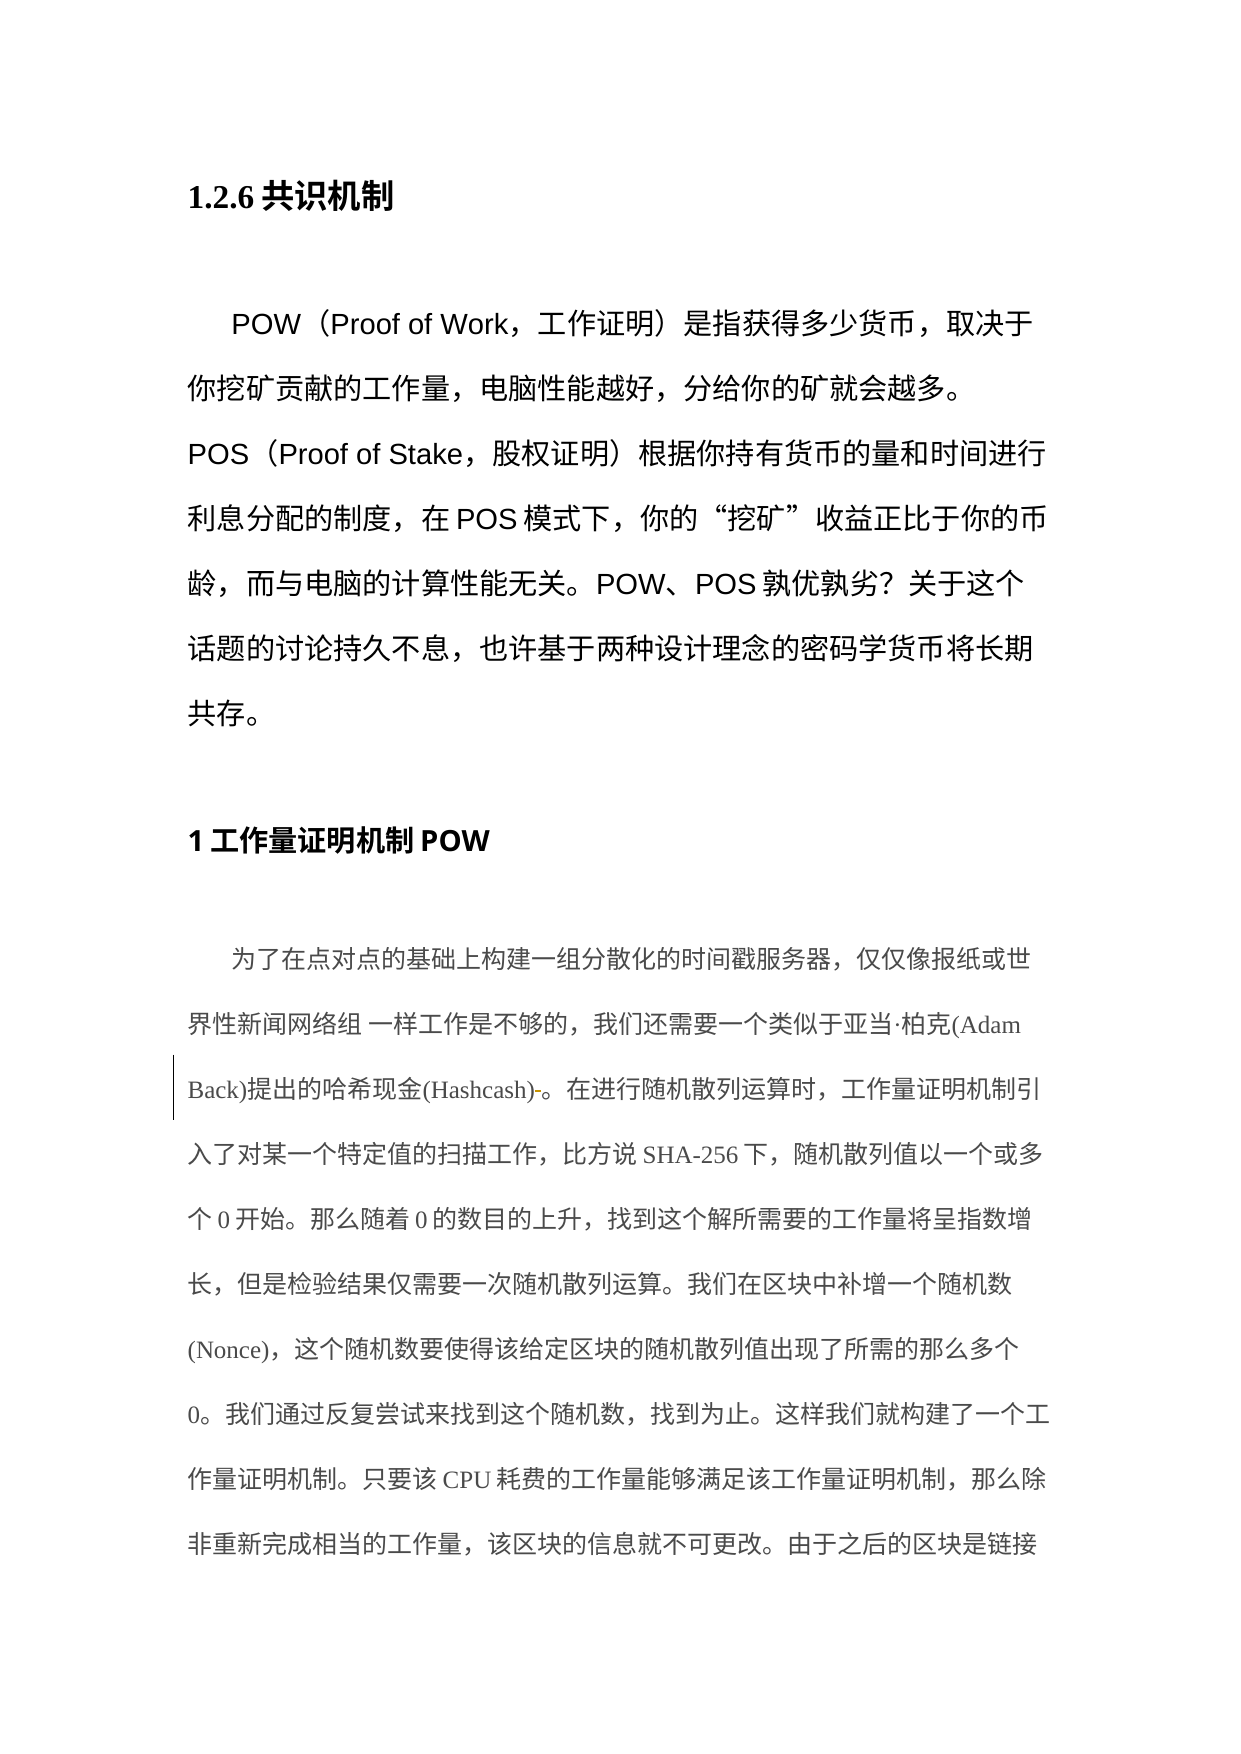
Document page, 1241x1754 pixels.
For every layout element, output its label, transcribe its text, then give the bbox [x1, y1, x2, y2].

subtitle 1.2.6共识机制 [187, 162, 1053, 227]
text POW（Proof of Work，工作证明）是指获得多少货币，取决于你挖矿贡献的工作量，电脑性能越好，分给你的矿就会越多。POS（Proof of Stake，股权证明）根据你持有货币的量和时间进行利息分配的制度，在POS模式下，你的“挖矿”收益正比于你的币龄，而与电脑的计算性能无关。POW、POS孰优孰劣？关于这个话题的讨论持久不息，也许基于两种设计理念的密码学货币将长期共存。 [187, 289, 1053, 744]
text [187, 925, 1053, 1575]
subtitle 1工作量证明机制POW [187, 806, 1053, 871]
